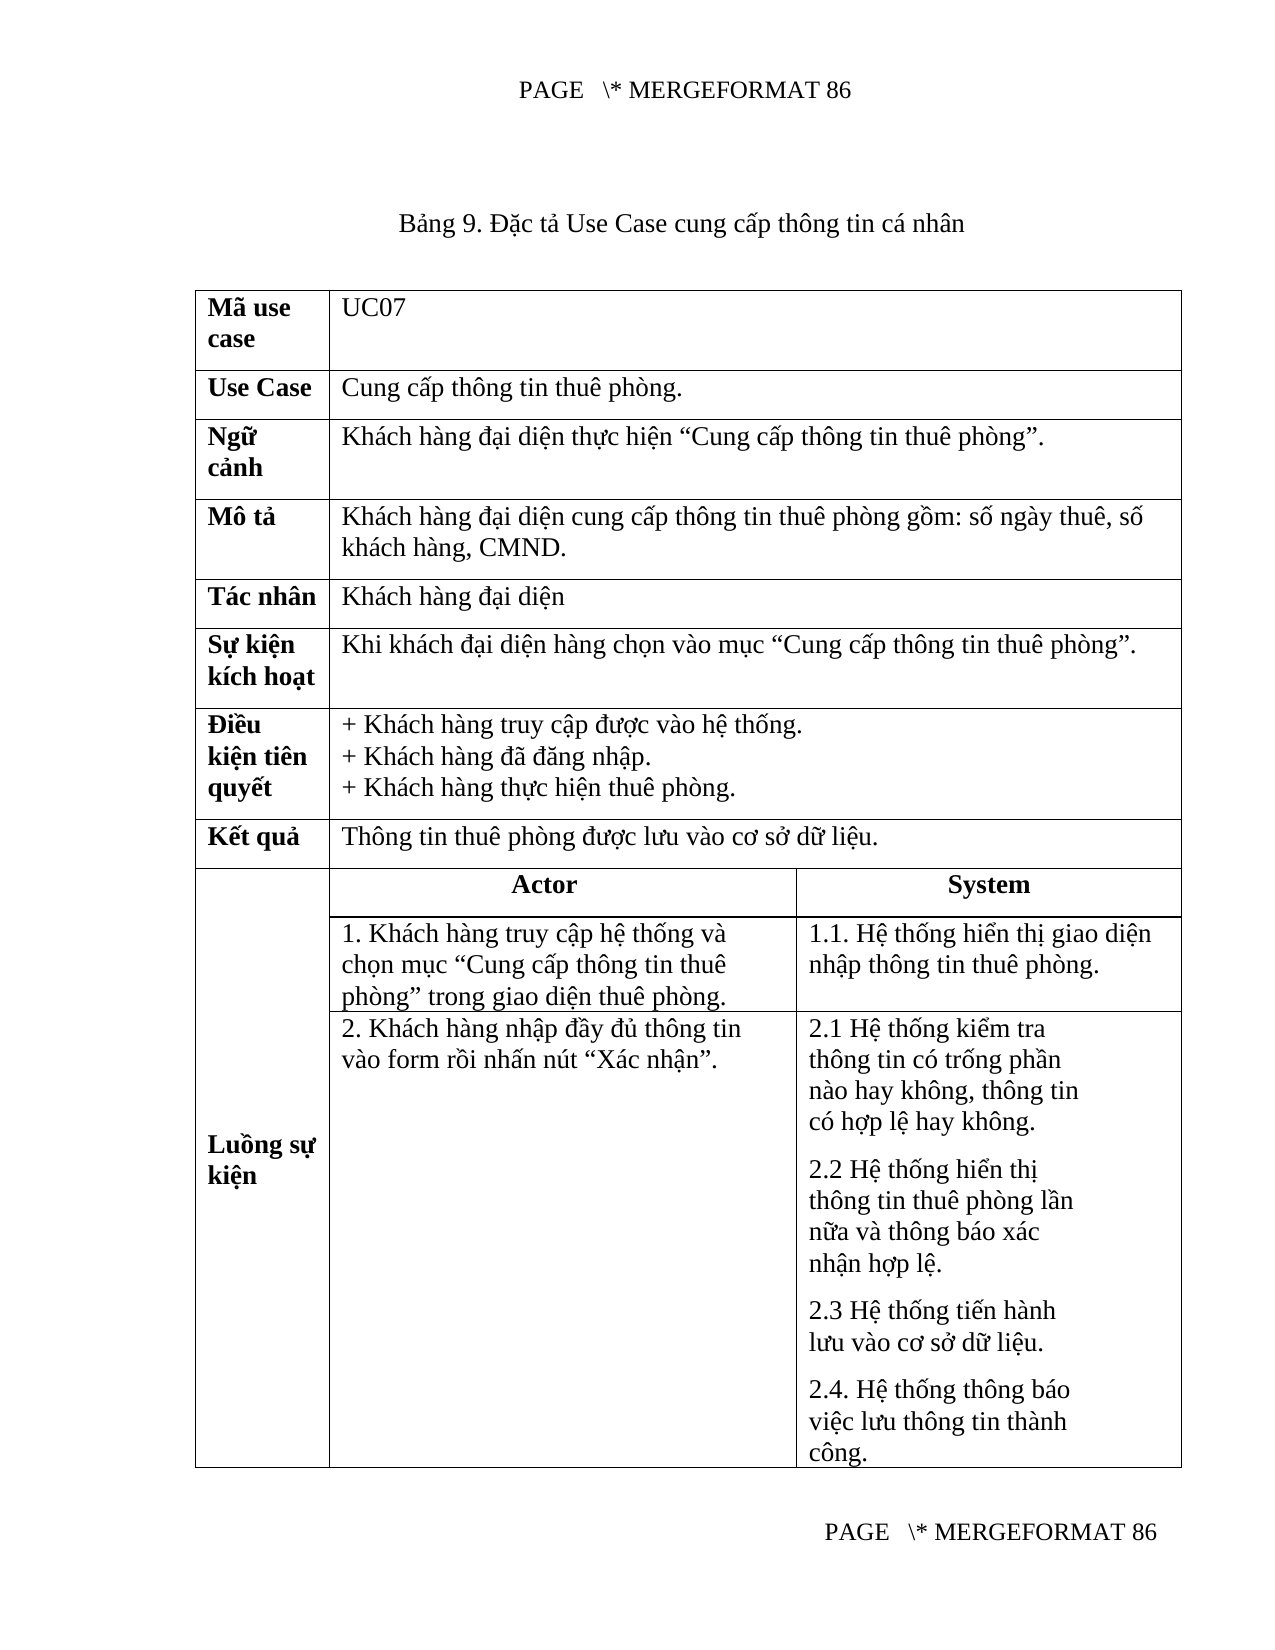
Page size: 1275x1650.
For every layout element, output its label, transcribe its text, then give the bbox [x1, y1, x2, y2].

table_header Mã use case [196, 291, 329, 370]
table_cell Sự kiện kích hoạt [196, 629, 329, 708]
table_cell Cung cấp thông tin thuê phòng. [330, 371, 1181, 419]
table_cell + Khách hàng truy cập được vào hệ thống. + Khách hàng đã đăng nhập. + Khách hàng thực hiện thuê phòng. [330, 709, 1181, 819]
table_cell 2.1 Hệ thống kiểm tra thông tin có trống phần nào hay không, thông tin có hợp lệ hay không. 2.2 Hệ thống hiển thị thông tin thuê phòng lần nữa và thông báo xác nhận hợp lệ. 2.3 Hệ thống tiến hành lưu vào cơ sở dữ liệu. 2.4. Hệ thống thông báo việc lưu thông tin thành công. [797, 1012, 1181, 1467]
table_cell Actor [330, 869, 796, 916]
text Bảng 9. Đặc tả Use Case cung cấp thông tin cá nhân [207, 207, 1157, 238]
table_cell Khách hàng đại diện thực hiện “Cung cấp thông tin thuê phòng”. [330, 420, 1181, 499]
table_cell 1.1. Hệ thống hiển thị giao diện nhập thông tin thuê phòng. [797, 918, 1181, 1011]
table_cell 2. Khách hàng nhập đầy đủ thông tin vào form rồi nhấn nút “Xác nhận”. [330, 1012, 796, 1467]
table_cell Điều kiện tiên quyết [196, 709, 329, 819]
table_header UC07 [330, 291, 1181, 370]
table_cell Mô tả [196, 500, 329, 579]
table_cell Khi khách đại diện hàng chọn vào mục “Cung cấp thông tin thuê phòng”. [330, 629, 1181, 708]
table_cell Use Case [196, 371, 329, 419]
table_cell Thông tin thuê phòng được lưu vào cơ sở dữ liệu. [330, 820, 1181, 868]
table_cell Khách hàng đại diện cung cấp thông tin thuê phòng gồm: số ngày thuê, số khách hàng, CMND. [330, 500, 1181, 579]
table_cell Khách hàng đại diện [330, 580, 1181, 628]
table_cell Kết quả [196, 820, 329, 868]
table_cell Tác nhân [196, 580, 329, 628]
table_cell Luồng sự kiện [196, 869, 329, 1467]
table_cell System [797, 869, 1181, 916]
table_cell 1. Khách hàng truy cập hệ thống và chọn mục “Cung cấp thông tin thuê phòng” trong giao diện thuê phòng. [330, 918, 796, 1011]
table_cell Ngữ cảnh [196, 420, 329, 499]
